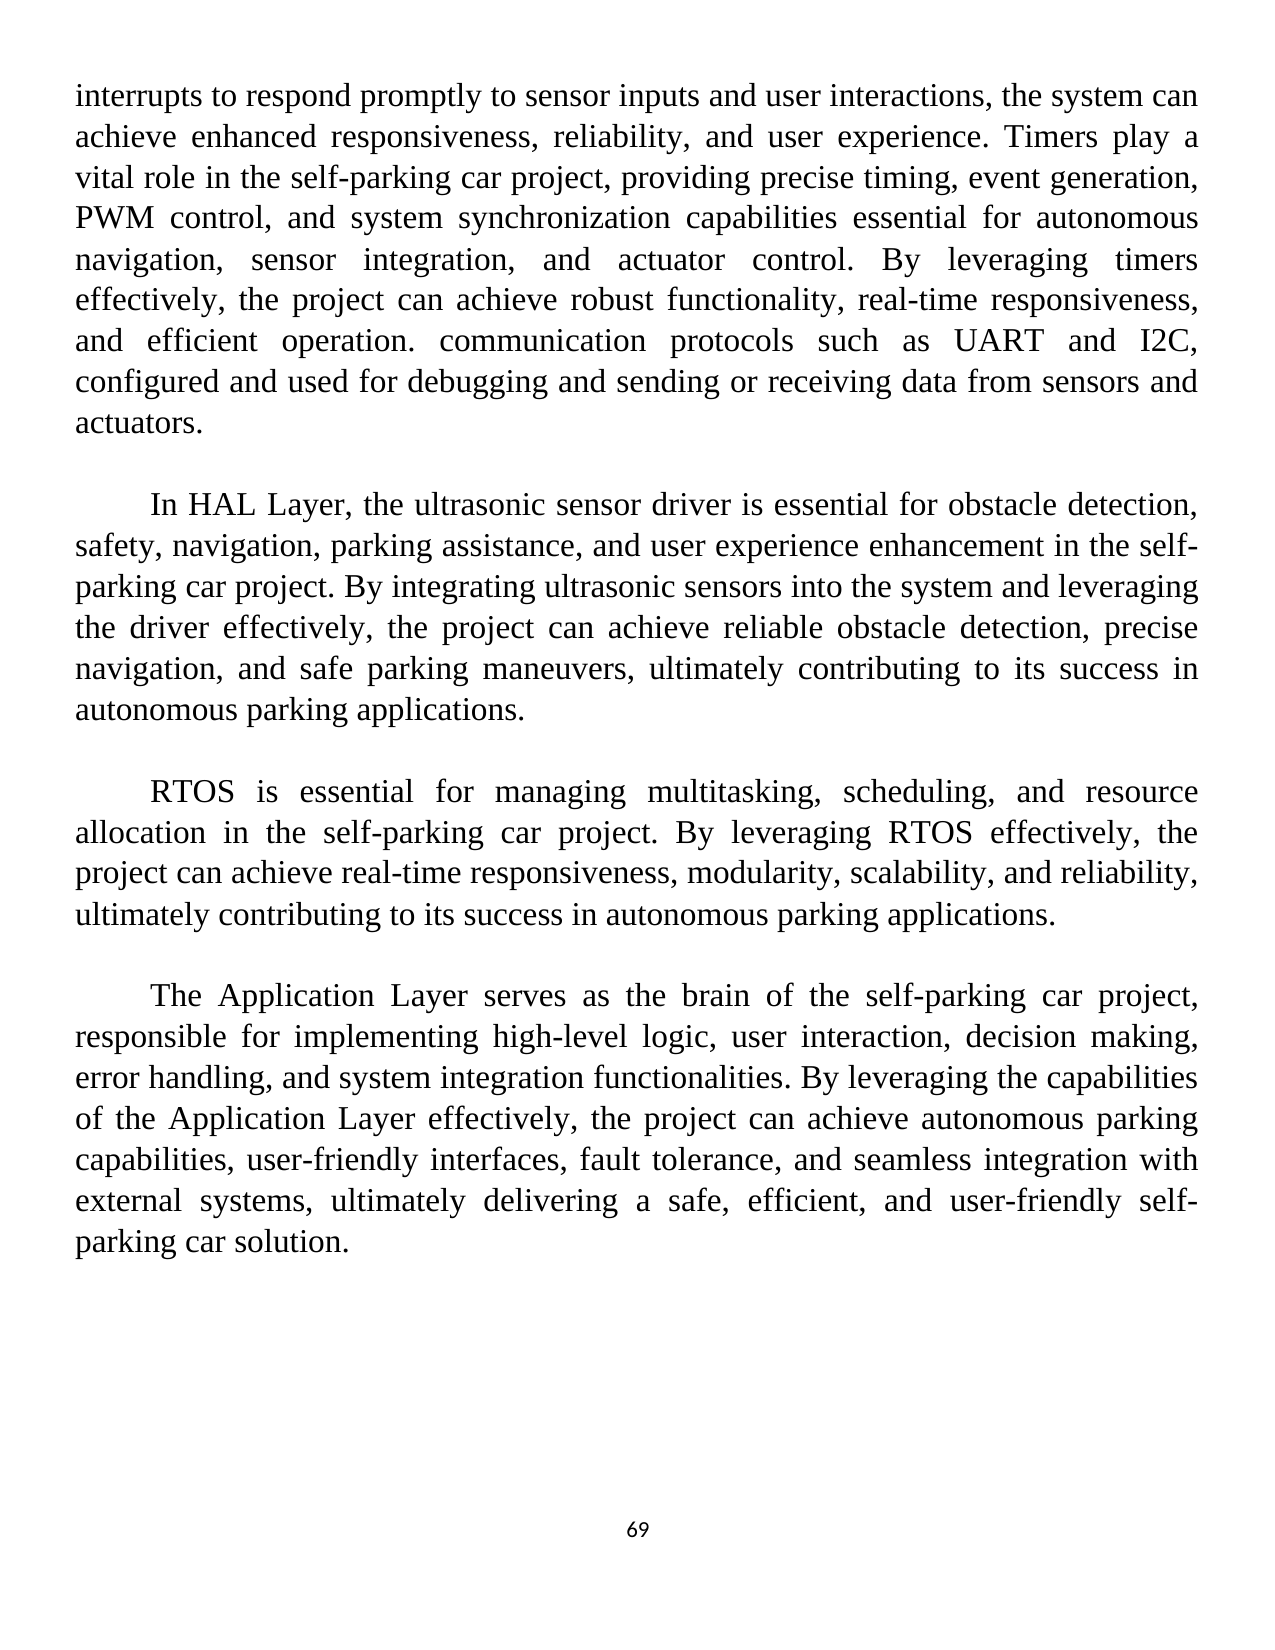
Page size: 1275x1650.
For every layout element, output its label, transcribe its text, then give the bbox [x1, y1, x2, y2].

text RTOS is essential for managing multitasking, scheduling, and resource allocation in the self-parking car project. By leveraging RTOS effectively, the project can achieve real-time responsiveness, modularity, scalability, and reliability, ultimately contributing to its success in autonomous parking applications. [75, 771, 1200, 932]
text In HAL Layer, the ultrasonic sensor driver is essential for obstacle detection, safety, navigation, parking assistance, and user experience enhancement in the self-parking car project. By integrating ultrasonic sensors into the system and leveraging the driver effectively, the project can achieve reliable obstacle detection, precise navigation, and safe parking maneuvers, ultimately contributing to its success in autonomous parking applications. [75, 484, 1200, 727]
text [75, 75, 1200, 441]
text The Application Layer serves as the brain of the self-parking car project, responsible for implementing high-level logic, user interaction, decision making, error handling, and system integration functionalities. By leveraging the capabilities of the Application Layer effectively, the project can achieve autonomous parking capabilities, user-friendly interfaces, fault tolerance, and seamless integration with external systems, ultimately delivering a safe, efficient, and user-friendly self-parking car solution. [75, 976, 1200, 1259]
